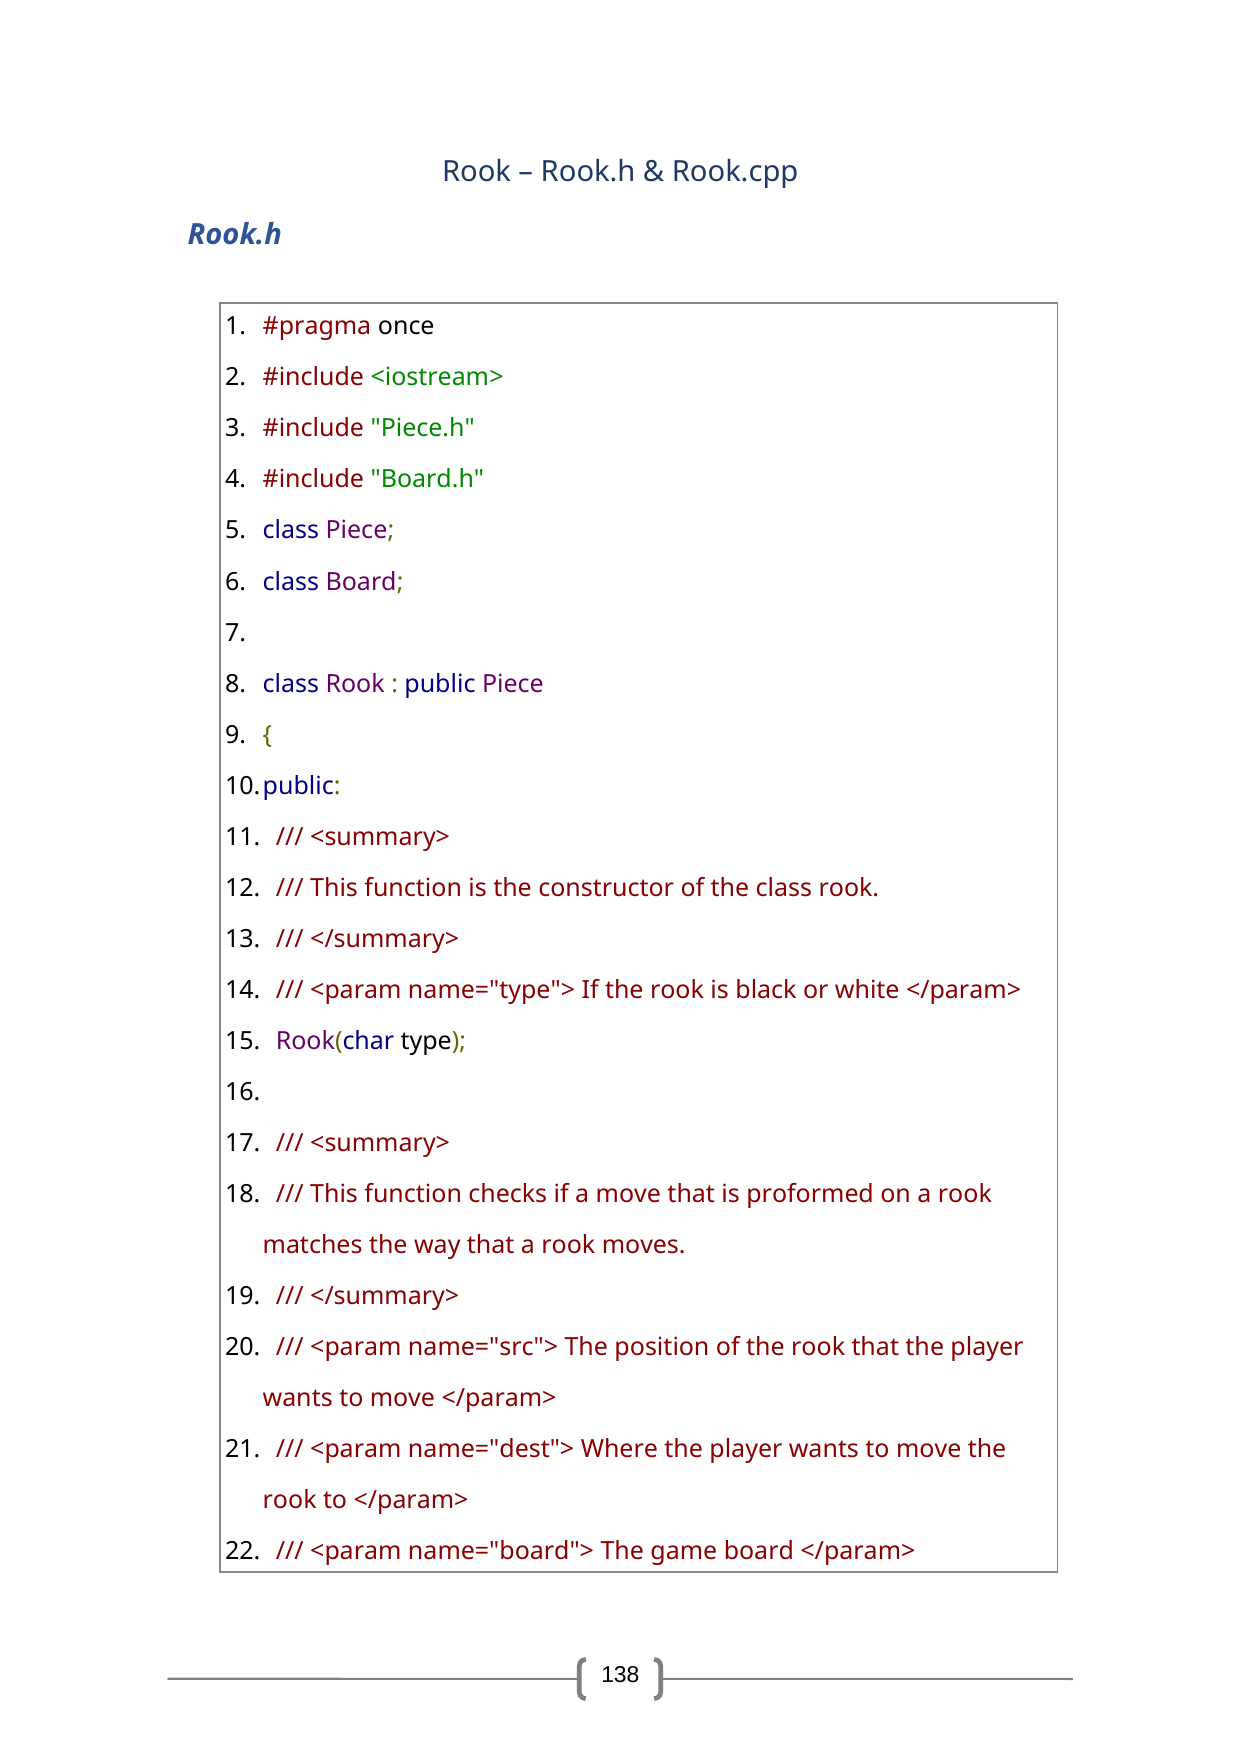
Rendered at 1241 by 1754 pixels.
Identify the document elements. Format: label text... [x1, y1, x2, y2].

list #pragma once [221, 304, 1057, 342]
list /// <summary> [221, 813, 1057, 852]
list { [221, 711, 1057, 750]
list /// <param name="src"> The position of the rook that the player wants to move </param> [221, 1323, 1057, 1414]
list /// </summary> [221, 1272, 1057, 1312]
list #include "Board.h" [221, 455, 1057, 495]
list class Board; [221, 557, 1057, 597]
list /// This function checks if a move that is proformed on a rook matches the way that a rook moves. [221, 1170, 1057, 1261]
list /// <param name="type"> If the rook is black or white </param> [221, 966, 1057, 1006]
list /// </summary> [221, 915, 1057, 954]
list /// <param name="board"> The game board </param> [221, 1527, 1057, 1571]
list /// <param name="dest"> Where the player wants to move the rook to </param> [221, 1425, 1057, 1516]
list #include "Piece.h" [221, 404, 1057, 444]
list /// <summary> [221, 1119, 1057, 1159]
list public: [221, 762, 1057, 801]
subtitle Rook – Rook.h & Rook.cpp [187, 150, 1053, 190]
list class Piece; [221, 506, 1057, 546]
list /// This function is the constructor of the class rook. [221, 864, 1057, 903]
subtitle Rook.h [187, 214, 1053, 253]
list Rook(char type); [221, 1017, 1057, 1057]
list class Rook : public Piece [221, 659, 1057, 699]
list #include <iostream> [221, 353, 1057, 393]
